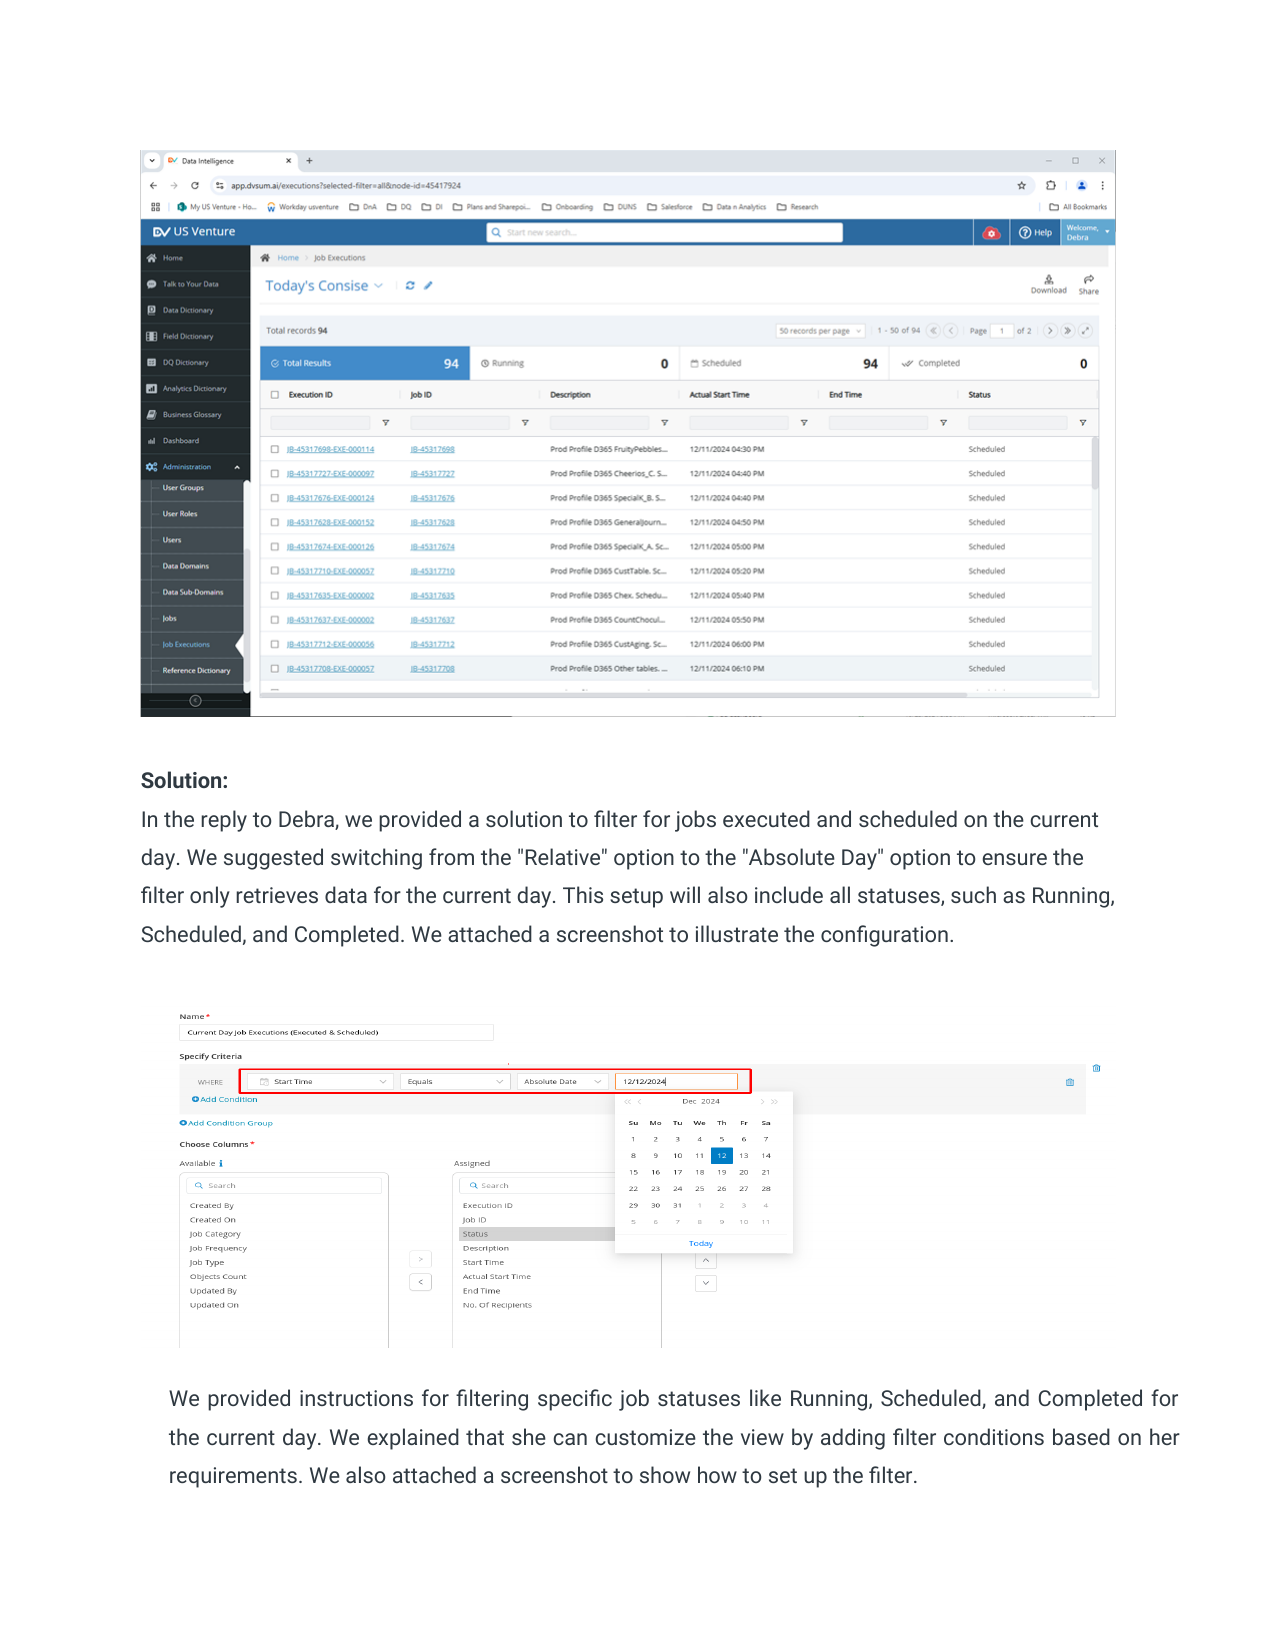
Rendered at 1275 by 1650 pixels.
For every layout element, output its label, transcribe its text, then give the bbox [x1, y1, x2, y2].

picture [140, 150, 1116, 717]
text filter only retrieves data for the current day. This setup will also include all statuses, such as Running, [141, 883, 1181, 909]
text Solution: [141, 768, 1181, 794]
text Scheduled, and Completed. We attached a screenshot to illustrate the configuration. [141, 922, 1181, 948]
text In the reply to Debra, we provided a solution to filter for jobs executed and scheduled on the current [141, 807, 1181, 832]
text We provided instructions for filtering specific job statuses like Running, Scheduled, and Completed for the current day. We explained that she can customize the view by adding filter conditions based on her requirements. We also attached a screenshot to show how to set up the filter. [169, 1386, 1181, 1489]
text day. We suggested switching from the "Relative" option to the "Absolute Day" option to ensure the [141, 845, 1181, 871]
picture [140, 998, 1116, 1348]
